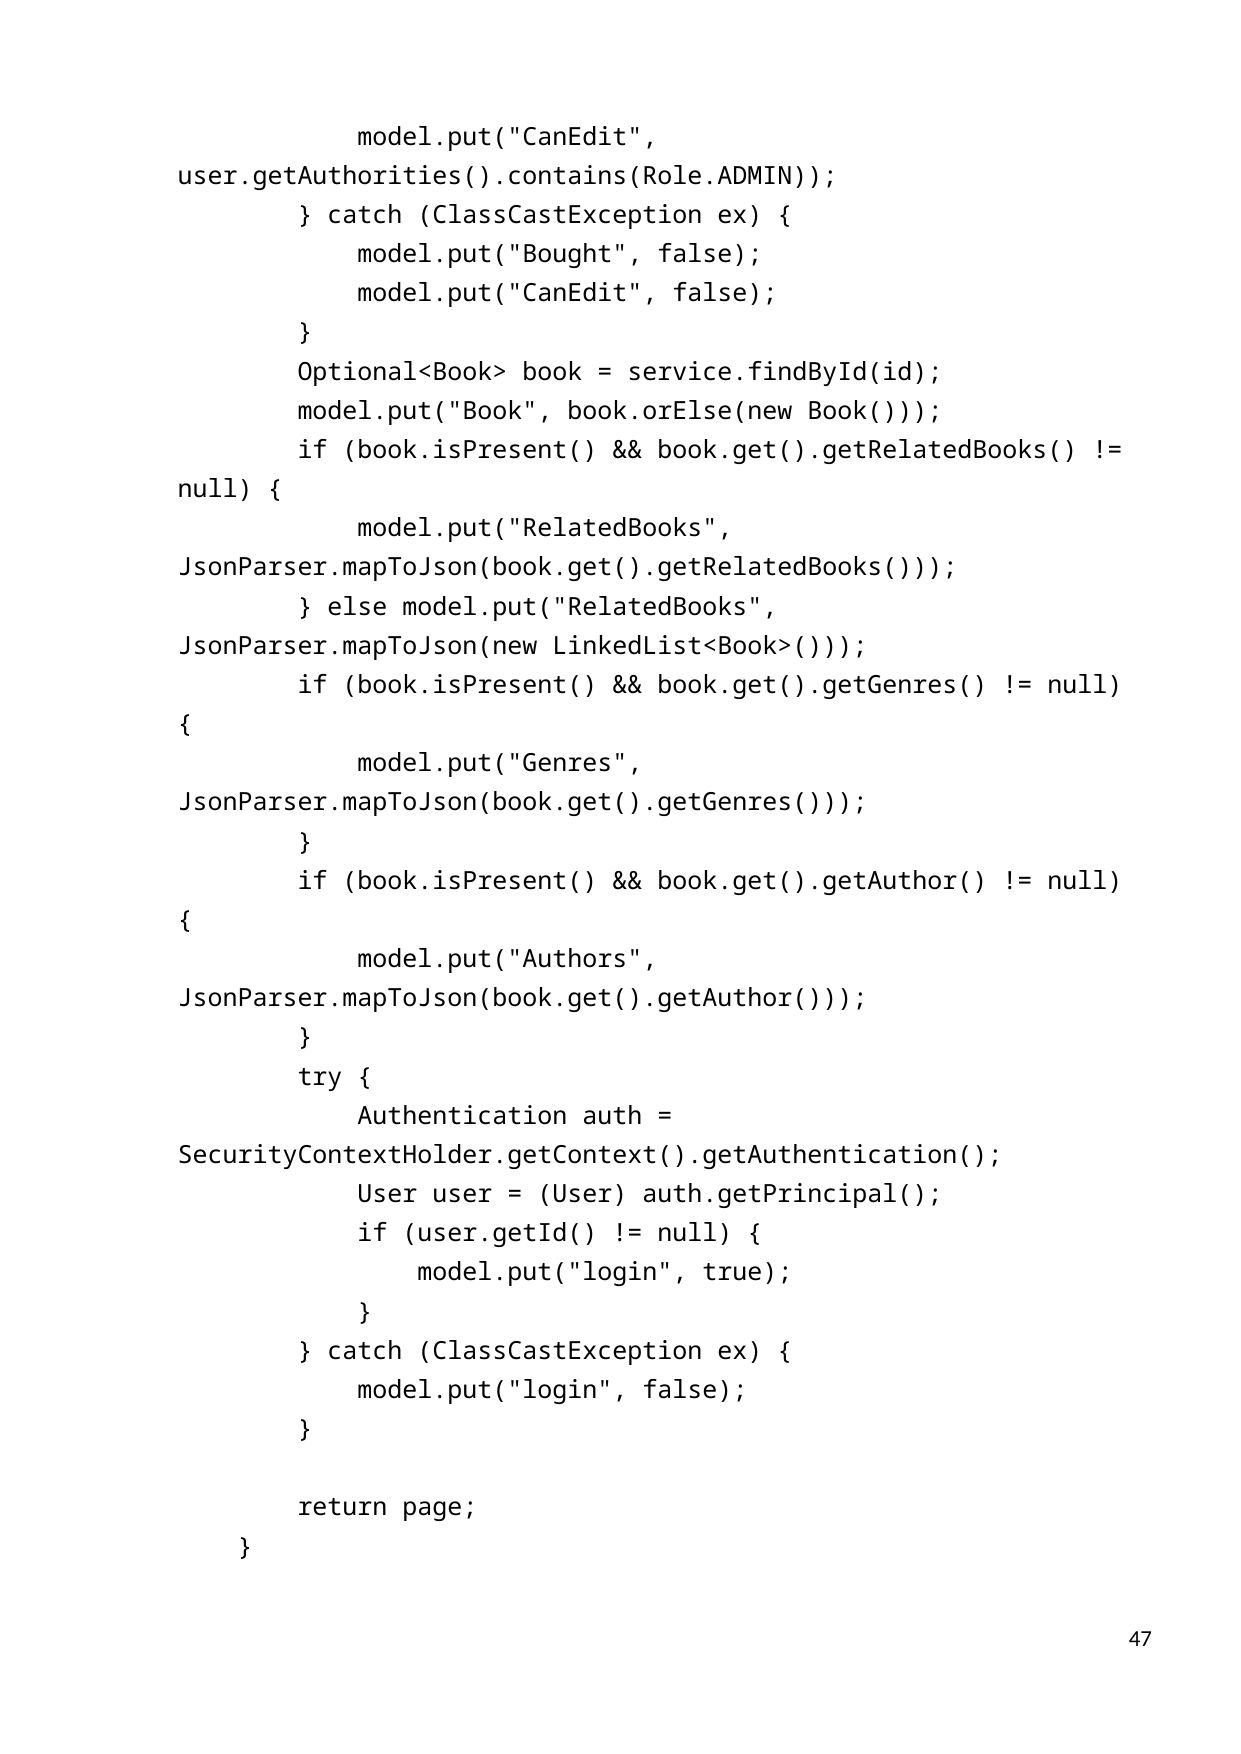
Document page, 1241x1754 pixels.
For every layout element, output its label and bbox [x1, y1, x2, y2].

text [177, 118, 1152, 1562]
